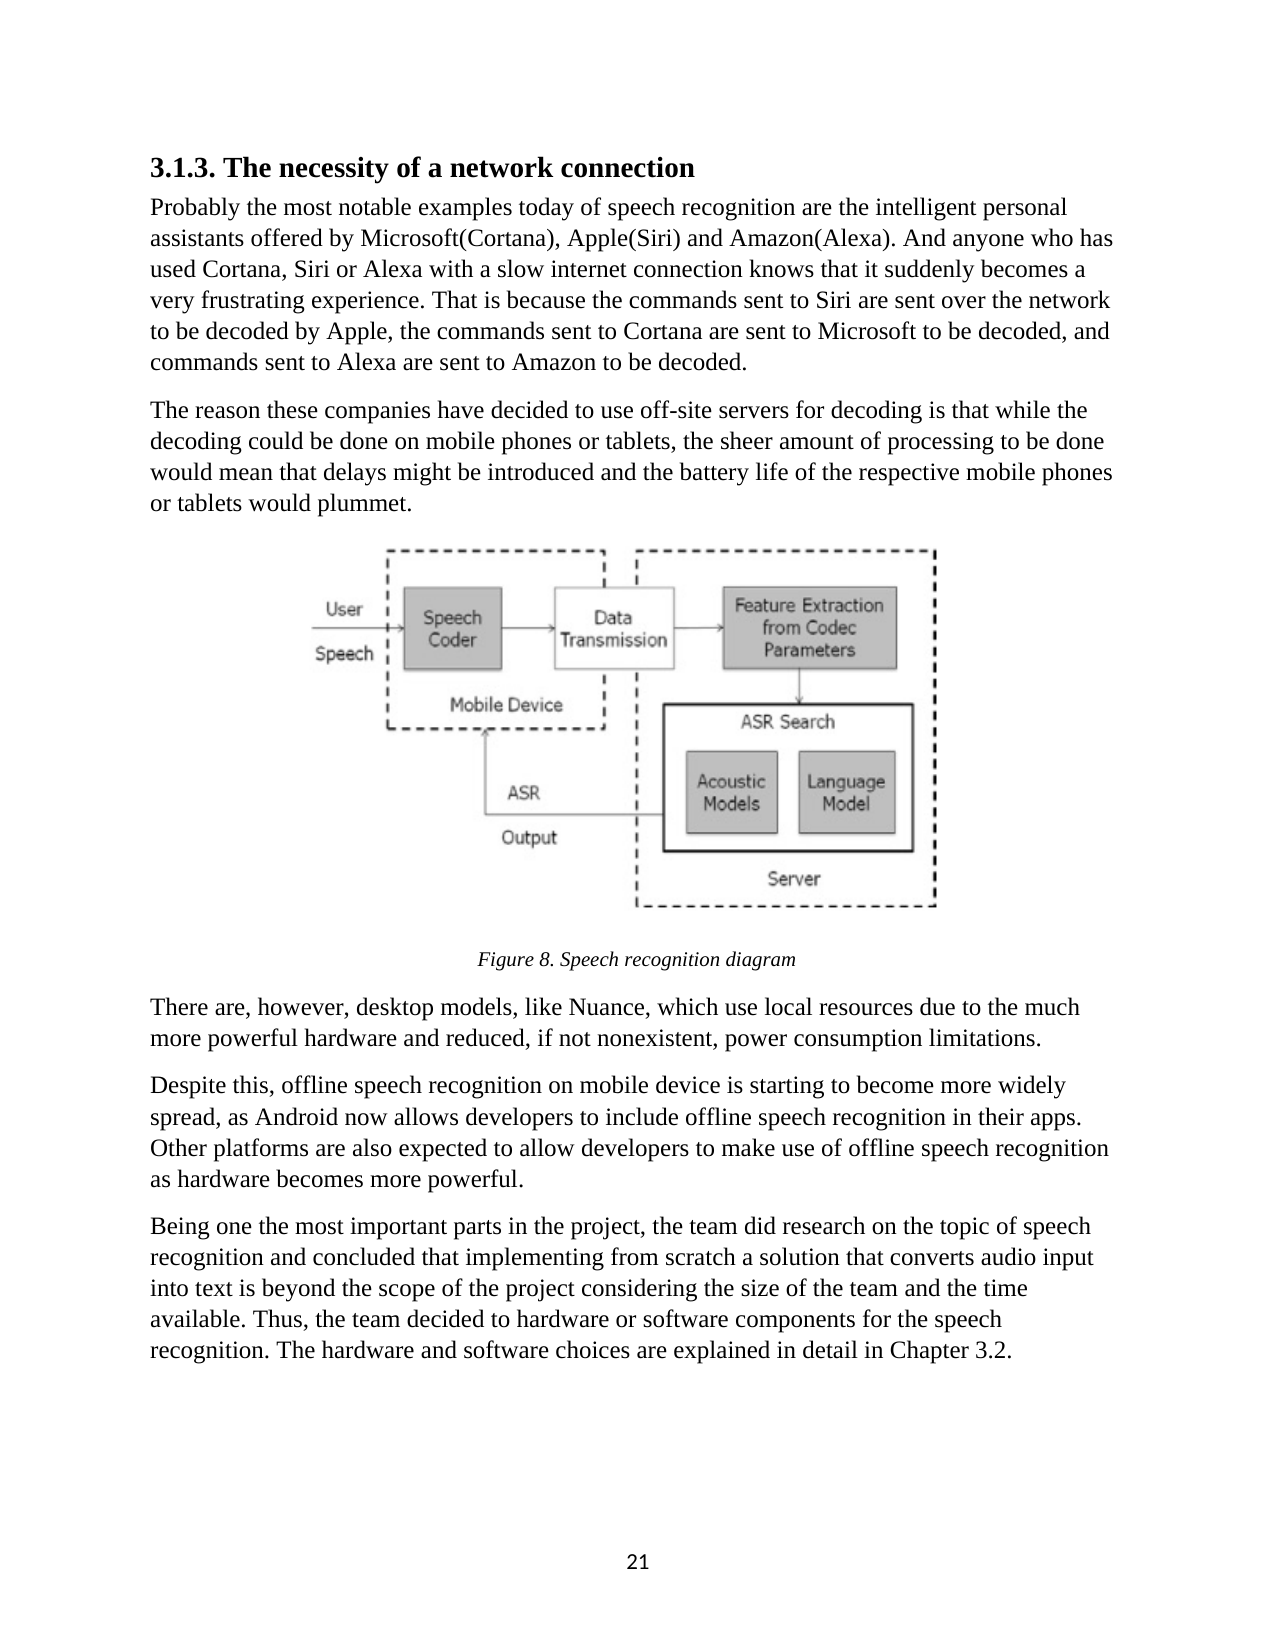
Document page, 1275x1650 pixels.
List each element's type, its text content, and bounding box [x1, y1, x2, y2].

text The reason these companies have decided to use off-site servers for decoding is that while the decoding could be done on mobile phones or tablets, the sheer amount of processing to be done would mean that delays might be introduced and the battery life of the respective mobile phones or tablets would plummet. [150, 395, 1125, 517]
subtitle 3.1.3. The necessity of a network connection [150, 150, 1125, 183]
text There are, however, desktop models, like Nuance, which use local resources due to the much more powerful hardware and reduced, if not nonexistent, power consumption limitations. [150, 992, 1125, 1052]
text Despite this, offline speech recognition on mobile device is starting to become more widely spread, as Android now allows developers to include offline speech recognition in their apps. Other platforms are also expected to allow developers to make use of offline speech recognition as hardware becomes more powerful. [150, 1071, 1125, 1192]
picture [286, 535, 990, 928]
text Probably the most notable examples today of speech recognition are the intelligent personal assistants offered by Microsoft(Cortana), Apple(Siri) and Amazon(Alexa). And anyone who has used Cortana, Siri or Alexa with a slow internet connection knows that it suddenly becomes a very frustrating experience. That is because the commands sent to Siri are sent over the network to be decoded by Apple, the commands sent to Cortana are sent to Microsoft to be decoded, and commands sent to Alexa are sent to Amazon to be decoded. [150, 192, 1125, 376]
text Being one the most important parts in the project, the team did research on the topic of speech recognition and concluded that implementing from scratch a solution that converts audio input into text is beyond the scope of the project considering the size of the team and the time available. Thus, the team decided to hardware or software components for the speech recognition. The hardware and software choices are explained in detail in Chapter 3.2. [150, 1211, 1125, 1364]
